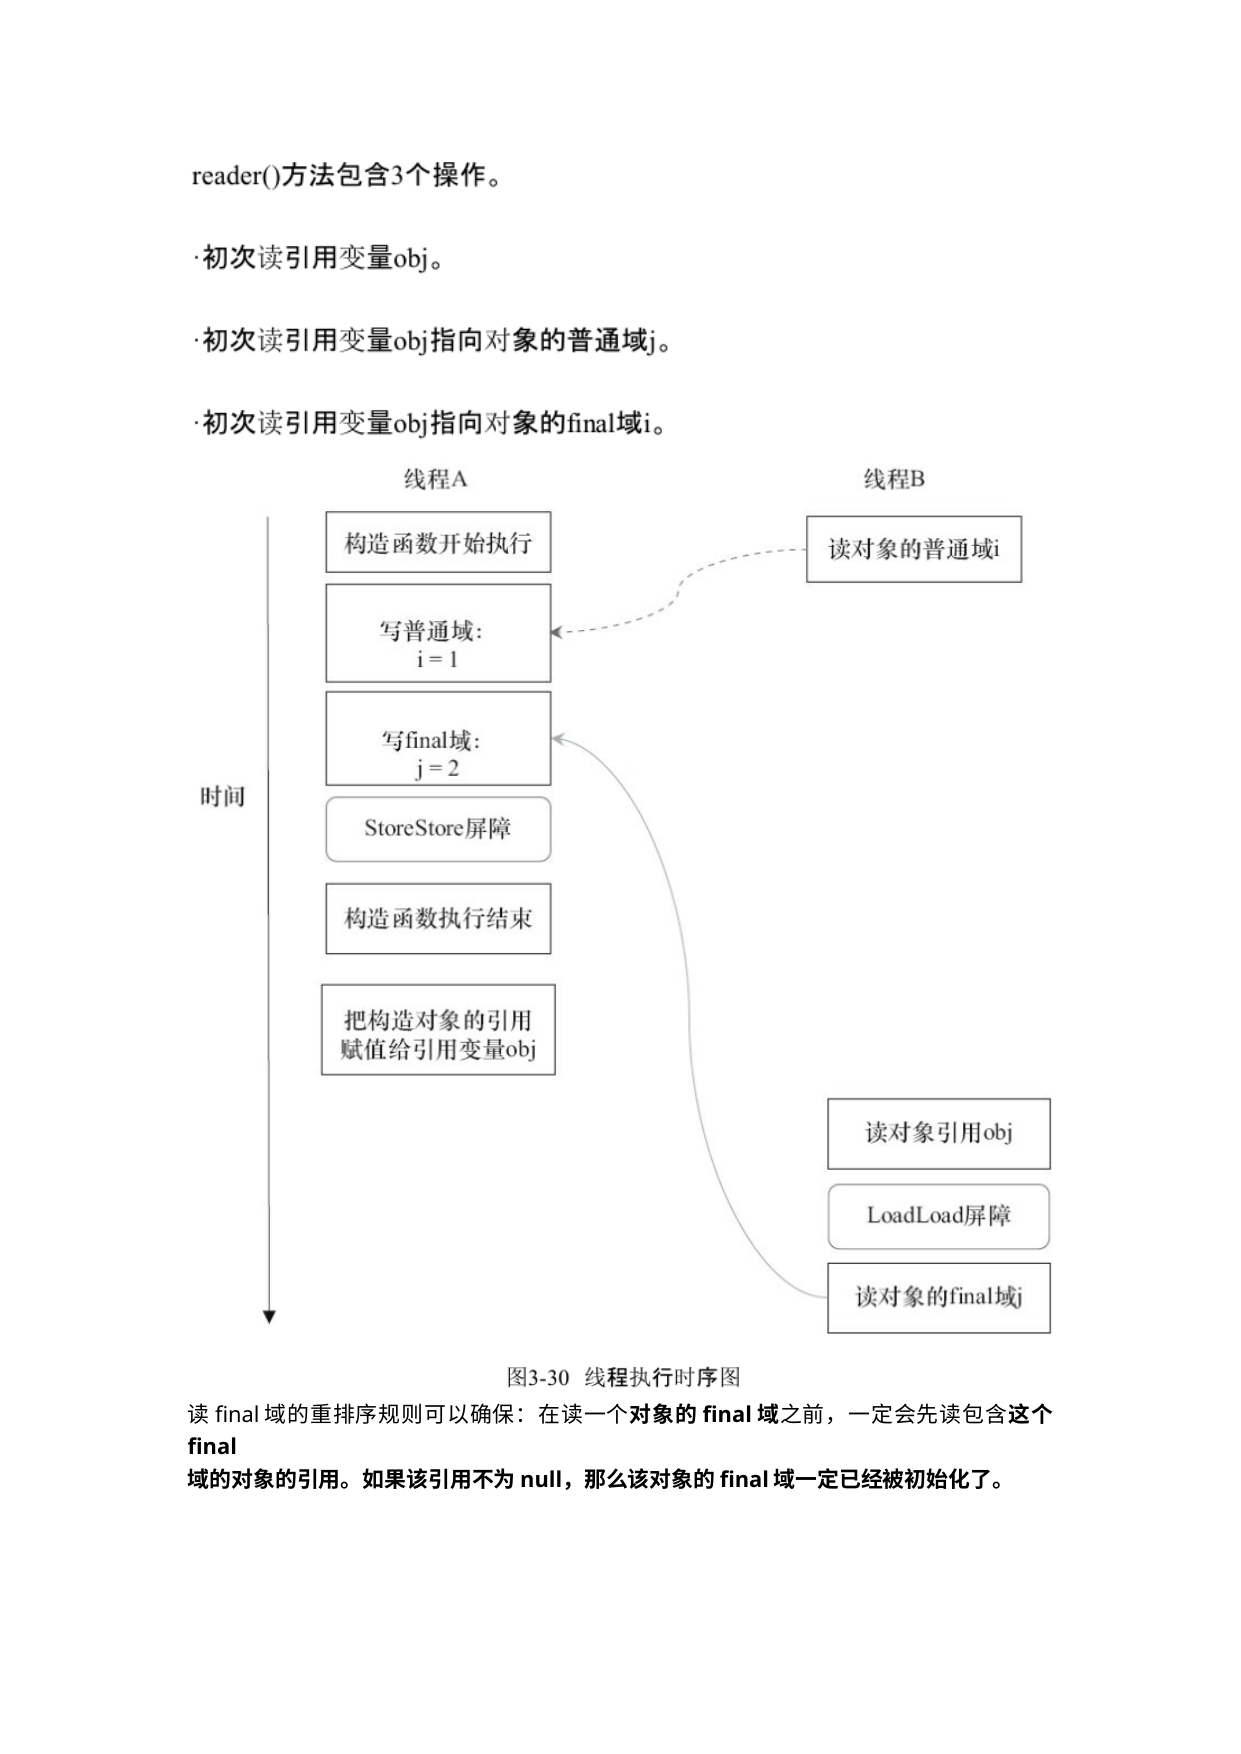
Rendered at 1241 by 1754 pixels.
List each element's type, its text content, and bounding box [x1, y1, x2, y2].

picture [187, 162, 673, 442]
picture [187, 454, 1053, 1393]
text 读final域的重排序规则可以确保：在读一个对象的final域之前，一定会先读包含这个final [187, 1397, 1053, 1462]
text 域的对象的引用。如果该引用不为null，那么该对象的final域一定已经被初始化了。 [187, 1462, 1053, 1494]
